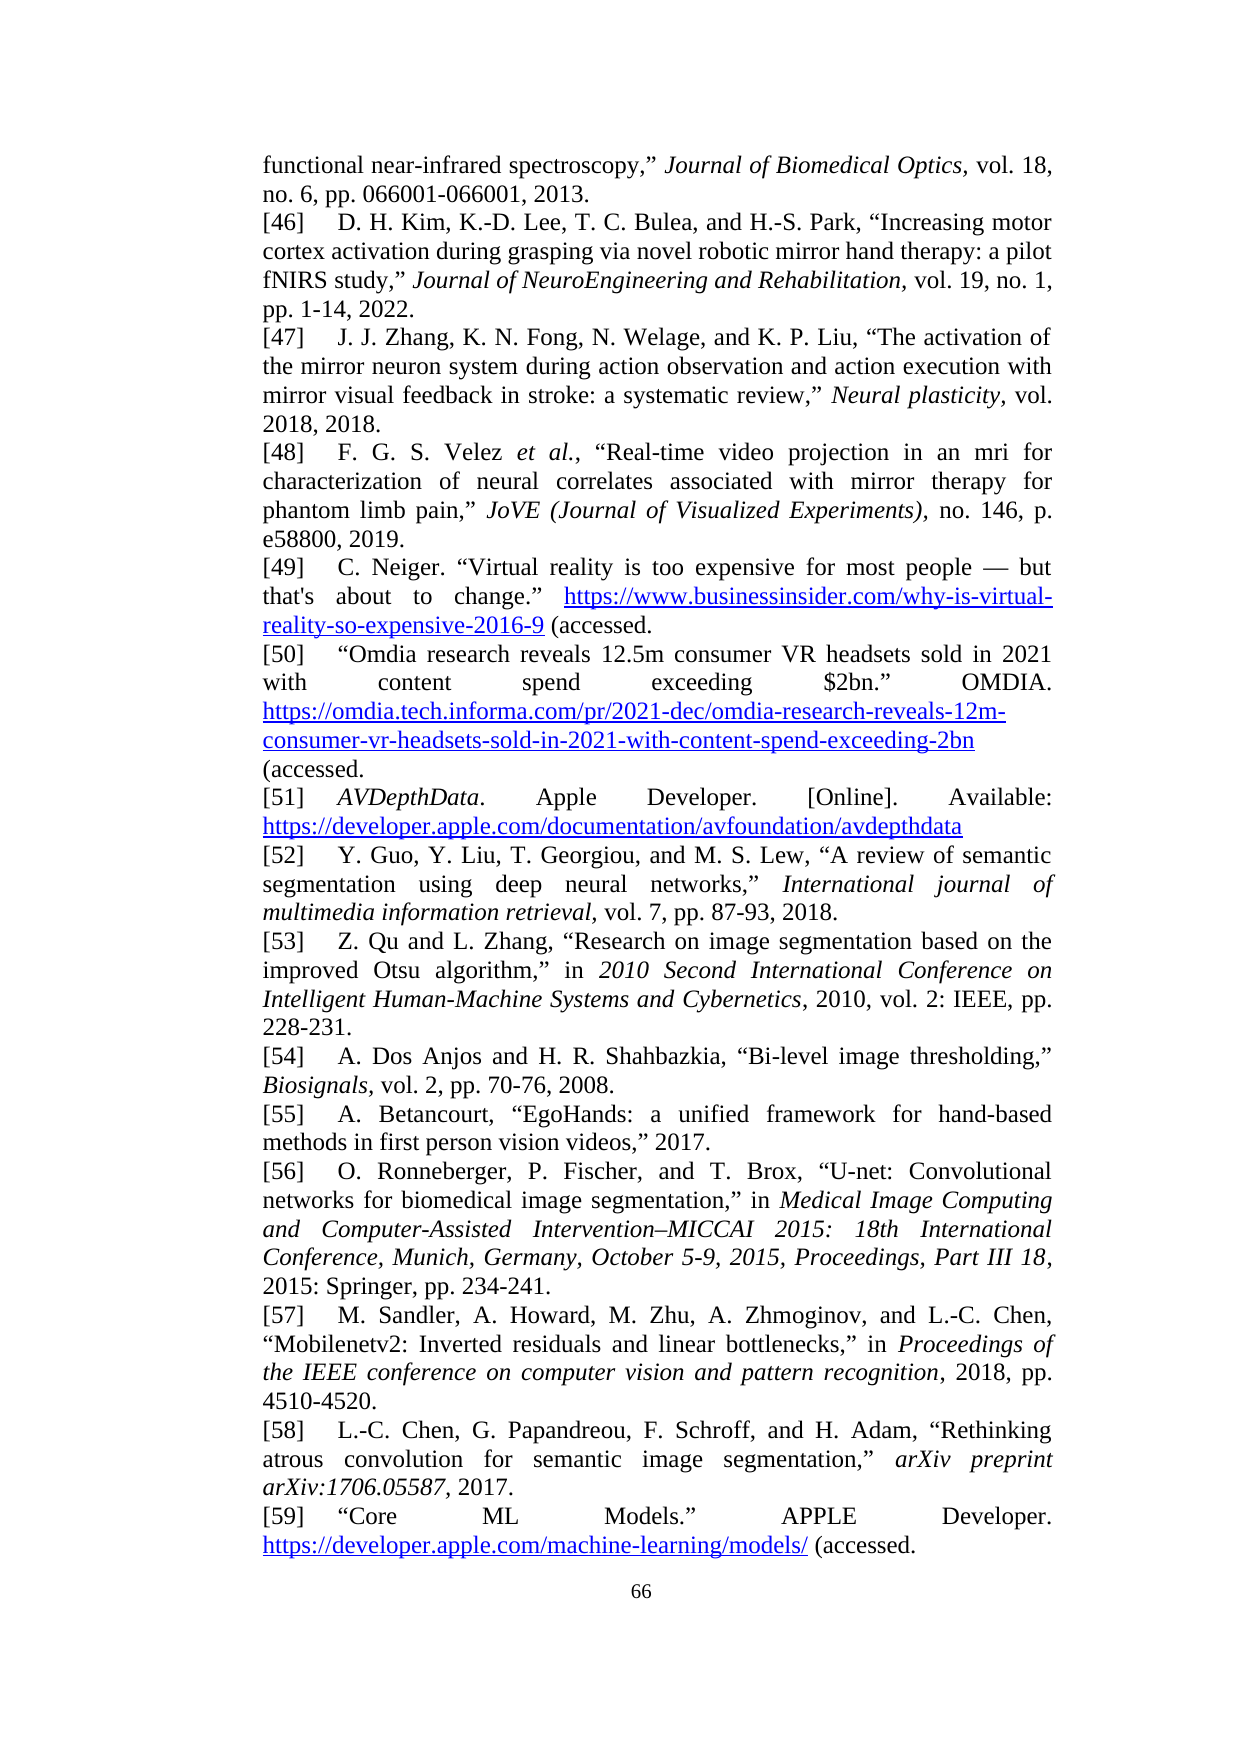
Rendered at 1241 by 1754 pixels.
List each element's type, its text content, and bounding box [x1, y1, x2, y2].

text [49] C. Neiger. “Virtual reality is too expensive for most people — but that's about to change.” https://www.businessinsider.com/why-is-virtual-reality-so-expensive-2016-9 (accessed. [262, 552, 1053, 639]
text [52] Y. Guo, Y. Liu, T. Georgiou, and M. S. Lew, “A review of semantic segmentation using deep neural networks,” International journal of multimedia information retrieval, vol. 7, pp. 87-93, 2018. [262, 840, 1053, 926]
text [53] Z. Qu and L. Zhang, “Research on image segmentation based on the improved Otsu algorithm,” in 2010 Second International Conference on Intelligent Human-Machine Systems and Cybernetics, 2010, vol. 2: IEEE, pp. 228-231. [262, 926, 1053, 1041]
text [59] “Core ML Models.” APPLE Developer. https://developer.apple.com/machine-learning/models/ (accessed. [262, 1501, 1053, 1559]
text [47] J. J. Zhang, K. N. Fong, N. Welage, and K. P. Liu, “The activation of the mirror neuron system during action observation and action execution with mirror visual feedback in stroke: a systematic review,” Neural plasticity, vol. 2018, 2018. [262, 322, 1053, 437]
text [56] O. Ronneberger, P. Fischer, and T. Brox, “U-net: Convolutional networks for biomedical image segmentation,” in Medical Image Computing and Computer-Assisted Intervention–MICCAI 2015: 18th International Conference, Munich, Germany, October 5-9, 2015, Proceedings, Part III 18, 2015: Springer, pp. 234-241. [262, 1156, 1053, 1300]
text [51] AVDepthData. Apple Developer. [Online]. Available: https://developer.apple.com/documentation/avfoundation/avdepthdata [262, 782, 1053, 840]
text [50] “Omdia research reveals 12.5m consumer VR headsets sold in 2021 with content spend exceeding $2bn.” OMDIA. https://omdia.tech.informa.com/pr/2021-dec/omdia-research-reveals-12m-consumer-vr-headsets-sold-in-2021-with-content-spend-exceeding-2bn (accessed. [262, 639, 1053, 782]
text [48] F. G. S. Velez et al., “Real-time video projection in an mri for characterization of neural correlates associated with mirror therapy for phantom limb pain,” JoVE (Journal of Visualized Experiments), no. 146, p. e58800, 2019. [262, 437, 1053, 552]
text [55] A. Betancourt, “EgoHands: a unified framework for hand-based methods in first person vision videos,” 2017. [262, 1099, 1053, 1156]
text [54] A. Dos Anjos and H. R. Shahbazkia, “Bi-level image thresholding,” Biosignals, vol. 2, pp. 70-76, 2008. [262, 1041, 1053, 1099]
text [46] D. H. Kim, K.-D. Lee, T. C. Bulea, and H.-S. Park, “Increasing motor cortex activation during grasping via novel robotic mirror hand therapy: a pilot fNIRS study,” Journal of NeuroEngineering and Rehabilitation, vol. 19, no. 1, pp. 1-14, 2022. [262, 207, 1053, 322]
text [58] L.-C. Chen, G. Papandreou, F. Schroff, and H. Adam, “Rethinking atrous convolution for semantic image segmentation,” arXiv preprint arXiv:1706.05587, 2017. [262, 1415, 1053, 1501]
text [57] M. Sandler, A. Howard, M. Zhu, A. Zhmoginov, and L.-C. Chen, “Mobilenetv2: Inverted residuals and linear bottlenecks,” in Proceedings of the IEEE conference on computer vision and pattern recognition, 2018, pp. 4510-4520. [262, 1300, 1053, 1415]
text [262, 150, 1053, 207]
